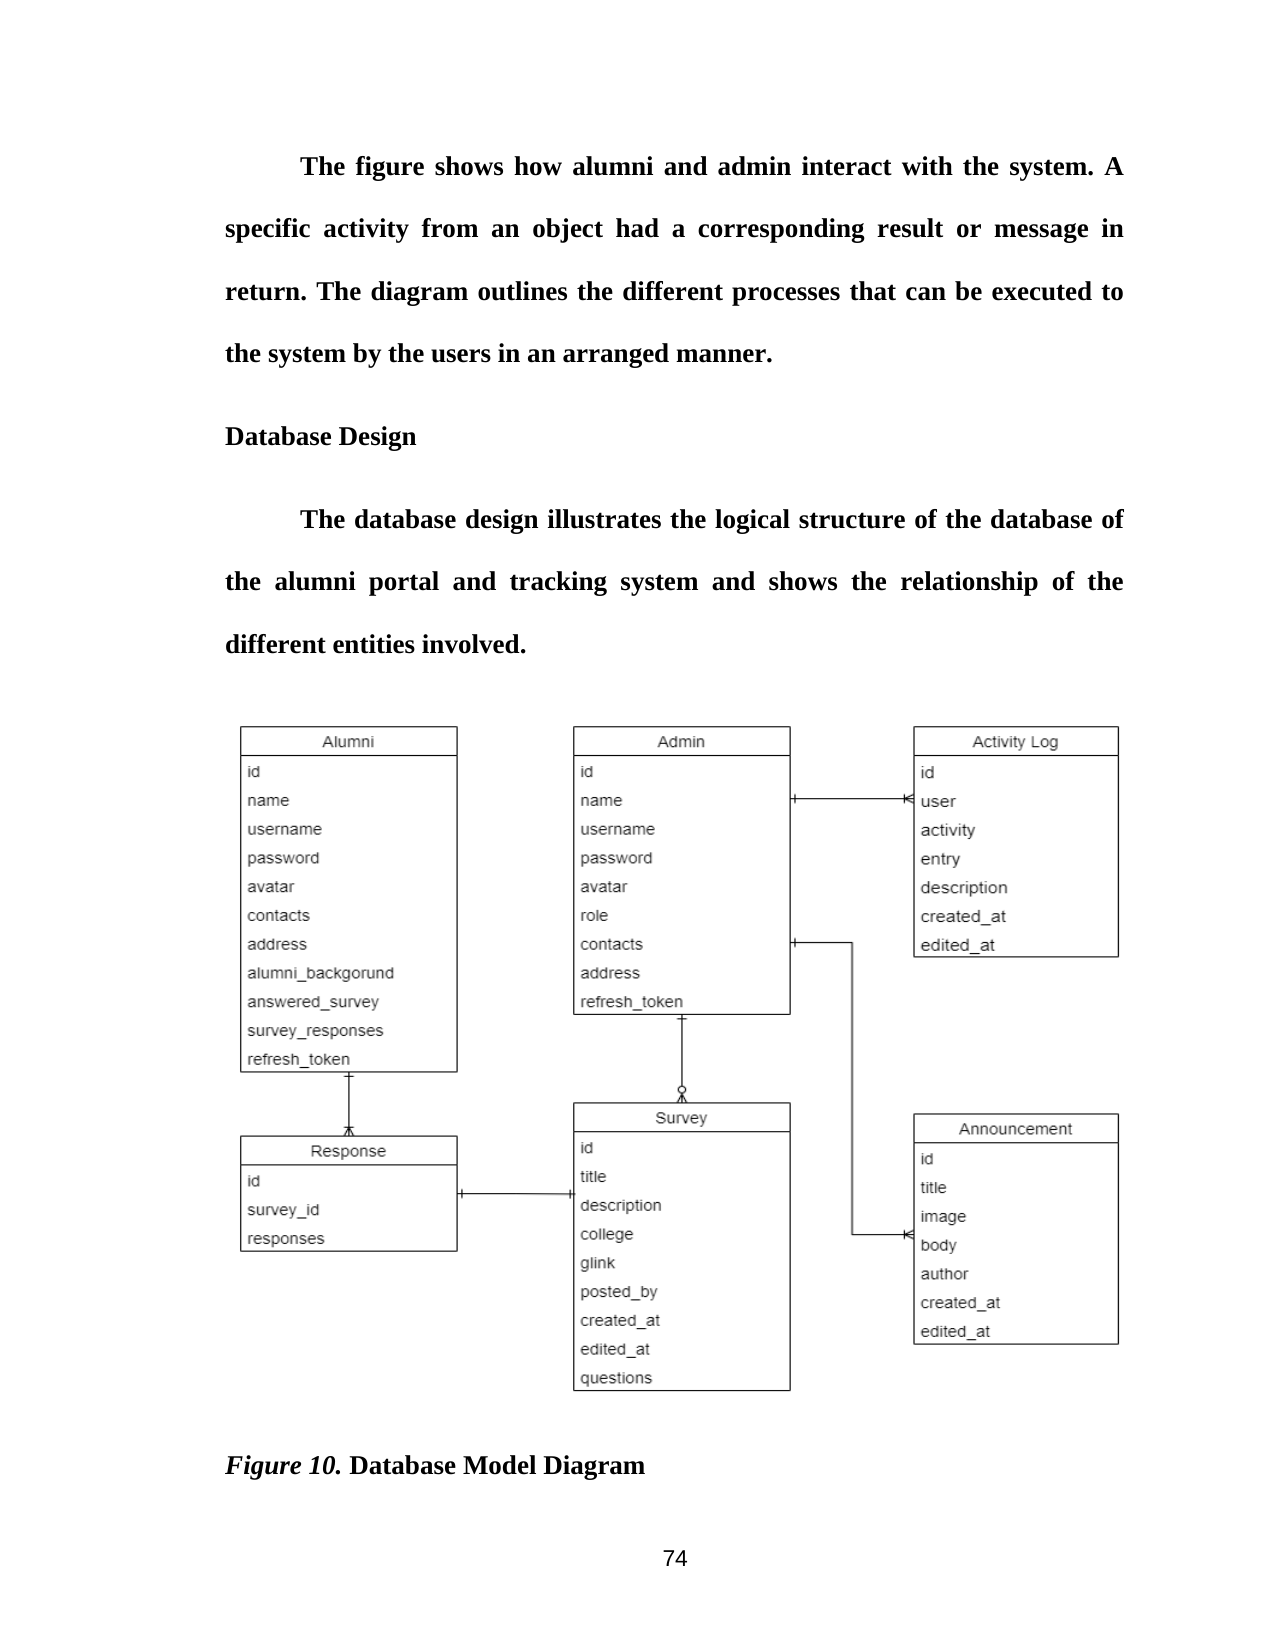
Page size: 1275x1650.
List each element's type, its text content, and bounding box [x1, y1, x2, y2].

text Database Design [225, 420, 1125, 451]
text Figure 10. Database Model Diagram [225, 1449, 1125, 1480]
text The figure shows how alumni and admin interact with the system. A specific activity from an object had a corresponding result or message in return. The diagram outlines the different processes that can be executed to the system by the users in an arranged manner. [225, 150, 1125, 368]
picture [225, 710, 1135, 1402]
text The database design illustrates the logical structure of the database of the alumni portal and tracking system and shows the relationship of the different entities involved. [225, 503, 1125, 659]
